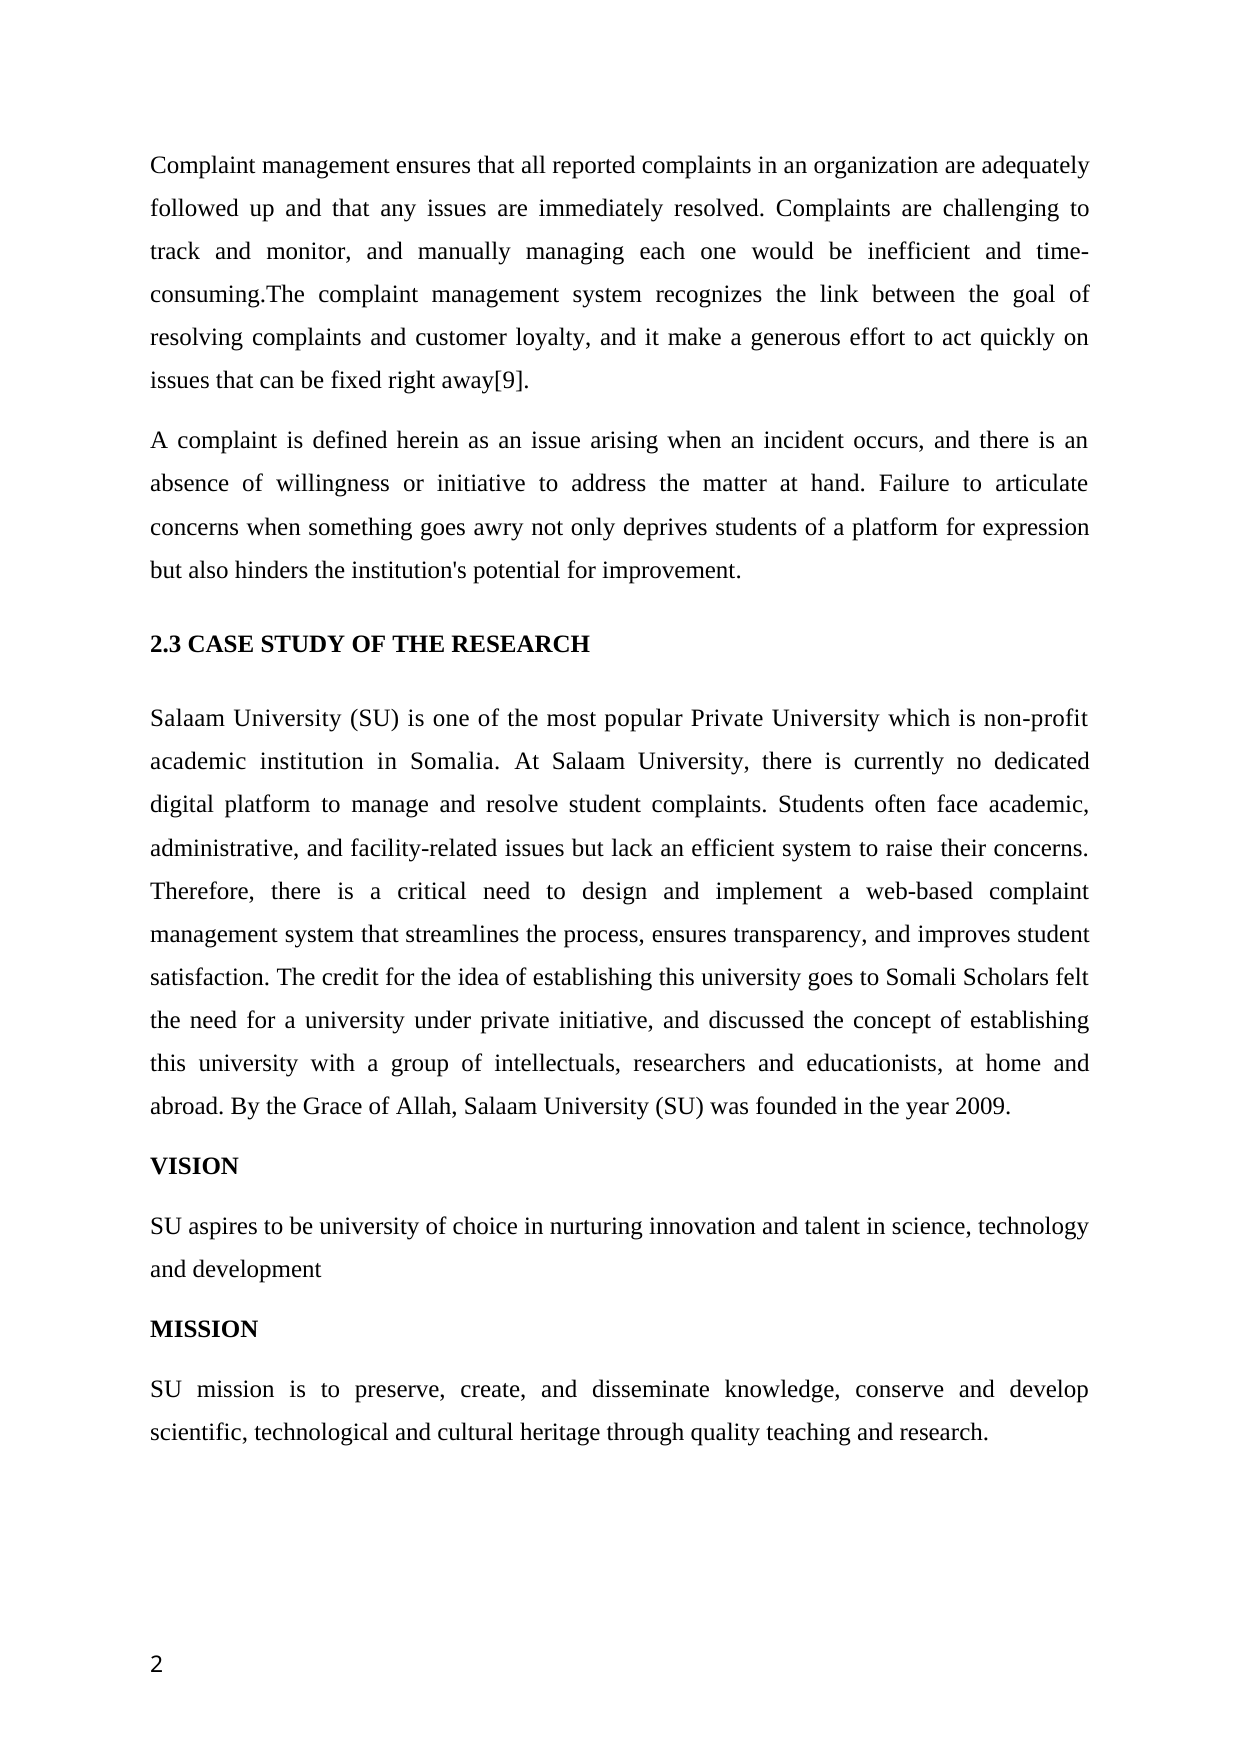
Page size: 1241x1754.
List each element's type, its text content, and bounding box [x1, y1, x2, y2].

text MISSION [150, 1314, 1090, 1343]
text VISION [150, 1151, 1090, 1180]
text Salaam University (SU) is one of the most popular Private University which is non-profit academic institution in Somalia. At Salaam University, there is currently no dedicated digital platform to manage and resolve student complaints. Students often face academic, administrative, and facility-related issues but lack an efficient system to raise their concerns. Therefore, there is a critical need to design and implement a web-based complaint management system that streamlines the process, ensures transparency, and improves student satisfaction. The credit for the idea of establishing this university goes to Somali Scholars felt the need for a university under private initiative, and discussed the concept of establishing this university with a group of intellectuals, researchers and educationists, at home and abroad. By the Grace of Allah, Salaam University (SU) was founded in the year 2009. [150, 732, 1090, 1120]
text SU mission is to preserve, create, and disseminate knowledge, conserve and develop scientific, technological and cultural heritage through quality teaching and research. [150, 1374, 1090, 1446]
text SU aspires to be university of choice in nurturing innovation and talent in science, technology and development [150, 1211, 1090, 1283]
subtitle 2.3 CASE STUDY OF THE RESEARCH [150, 629, 1090, 658]
text A complaint is defined herein as an issue arising when an incident occurs, and there is an absence of willingness or initiative to address the matter at hand. Failure to articulate concerns when something goes awry not only deprives students of a platform for expression but also hinders the institution's potential for improvement. [150, 425, 1090, 583]
text Complaint management ensures that all reported complaints in an organization are adequately followed up and that any issues are immediately resolved. Complaints are challenging to track and monitor, and manually managing each one would be inefficient and time-consuming.The complaint management system recognizes the link between the goal of resolving complaints and customer loyalty, and it make a generous effort to act quickly on issues that can be fixed right away[9]. [150, 150, 1090, 394]
